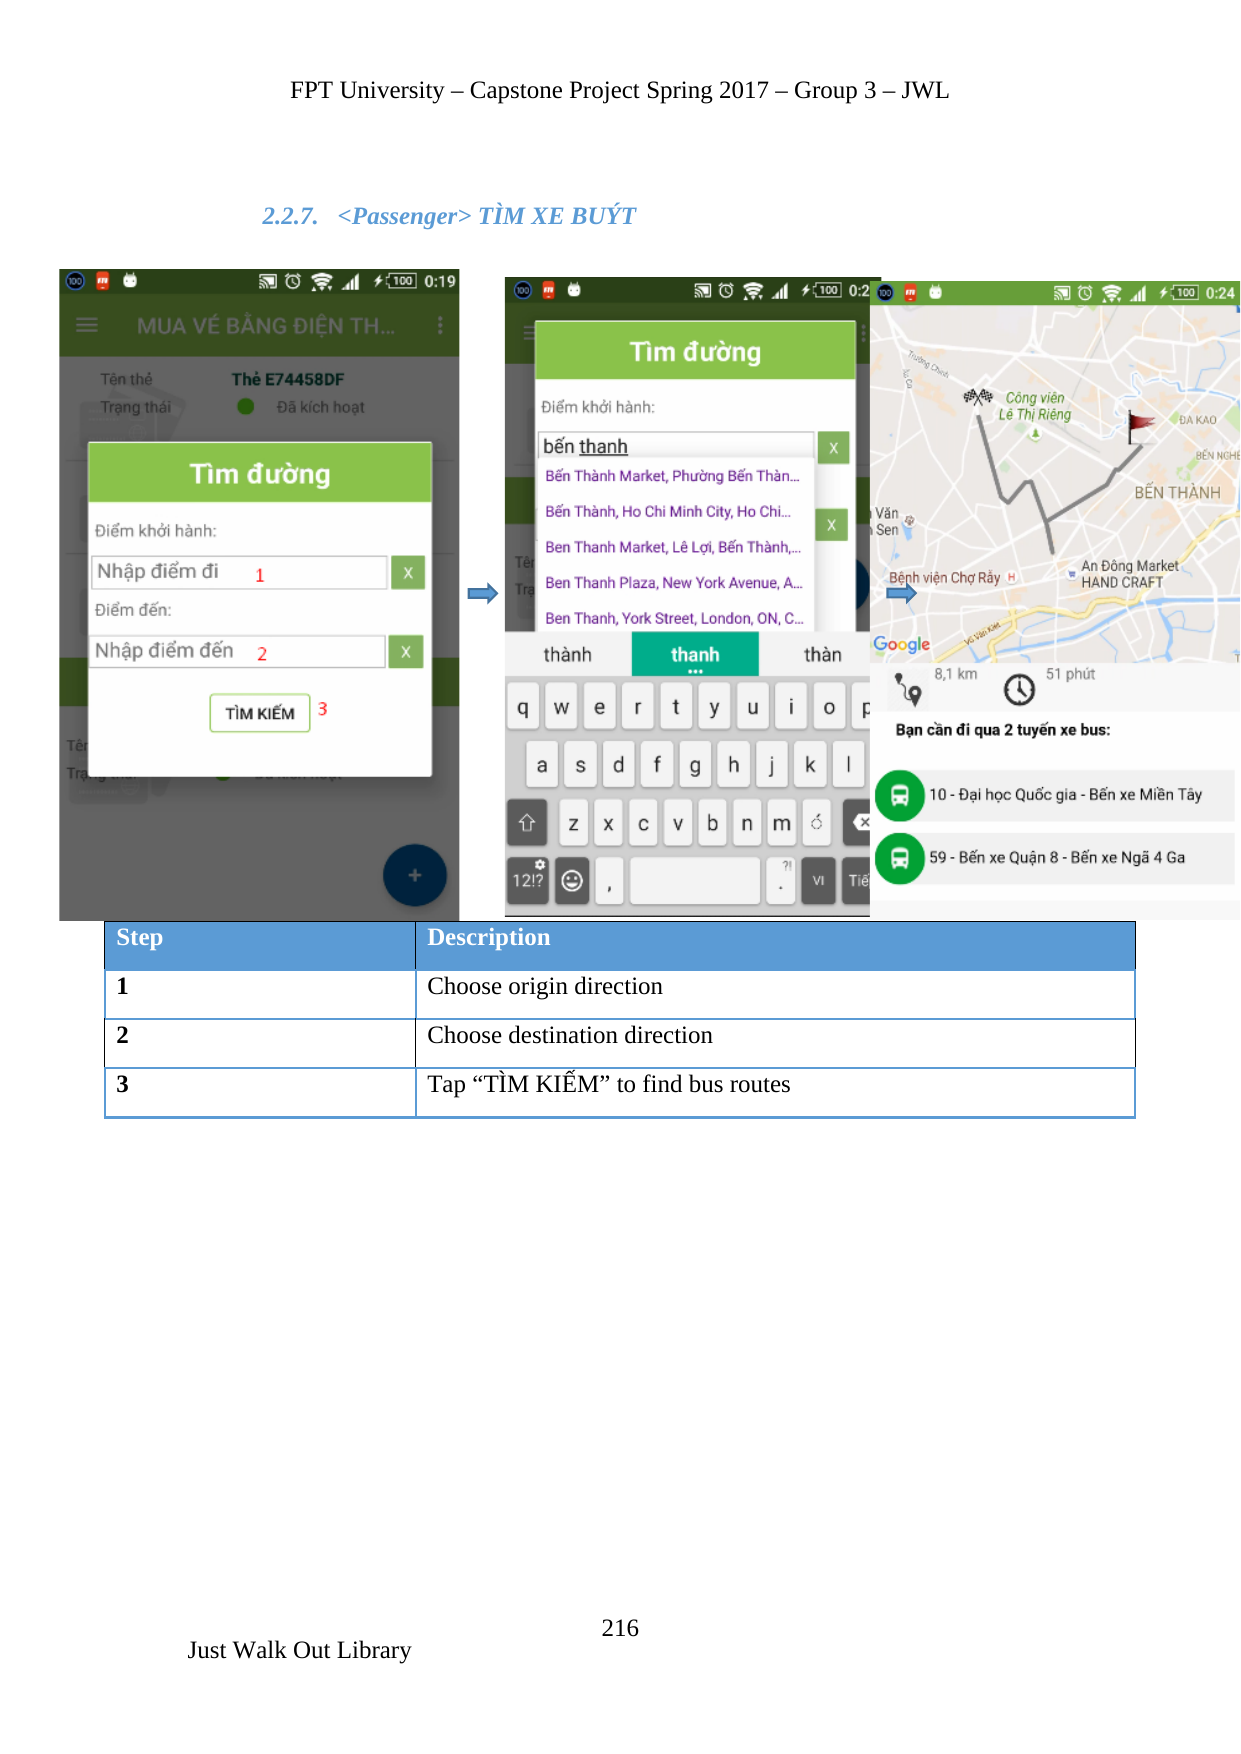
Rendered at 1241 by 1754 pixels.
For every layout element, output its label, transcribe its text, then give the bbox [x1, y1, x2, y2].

picture [504, 277, 1241, 920]
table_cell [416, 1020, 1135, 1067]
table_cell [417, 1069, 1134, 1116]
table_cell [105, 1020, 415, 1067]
picture [59, 269, 460, 921]
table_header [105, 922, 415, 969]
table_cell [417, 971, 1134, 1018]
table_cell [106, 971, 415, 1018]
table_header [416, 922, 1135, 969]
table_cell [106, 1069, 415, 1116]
subtitle <Passenger> TÌM XE BUÝT [262, 201, 1053, 230]
